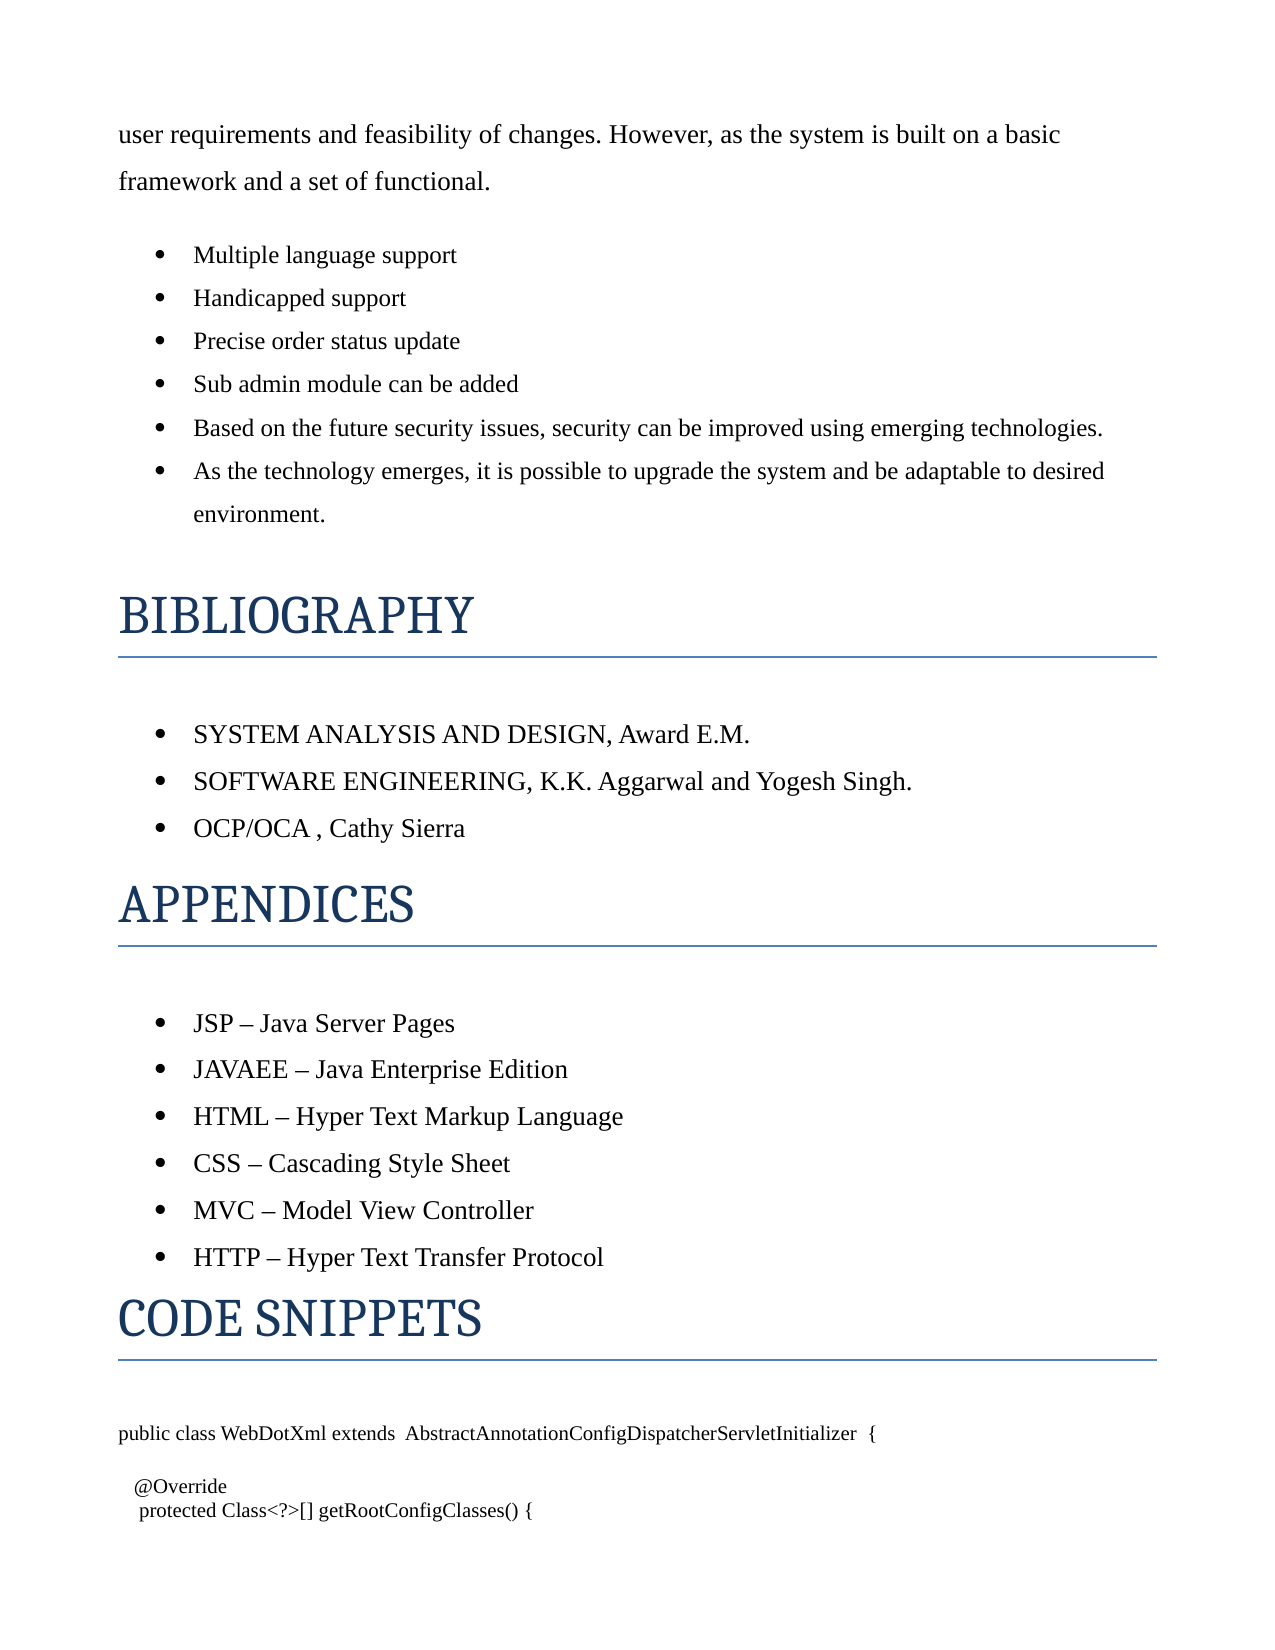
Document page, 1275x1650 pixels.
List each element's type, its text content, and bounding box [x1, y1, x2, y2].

text protected Class<?>[] getRootConfigClasses() { [118, 1498, 1157, 1522]
list SOFTWARE ENGINEERING, K.K. Aggarwal and Yogesh Singh. [156, 765, 1157, 796]
list Multiple language support [156, 240, 1157, 269]
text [118, 118, 1157, 196]
title Bibliography [118, 585, 1157, 656]
list MVC – Model View Controller [156, 1194, 1157, 1226]
list Sub admin module can be added [156, 369, 1157, 398]
list OCP/OCA , Cathy Sierra [156, 812, 1157, 843]
list JAVAEE – Java Enterprise Edition [156, 1054, 1157, 1085]
list As the technology emerges, it is possible to upgrade the system and be adaptable to desired environment. [156, 456, 1157, 528]
title Appendices [118, 874, 1157, 945]
list HTTP – Hyper Text Transfer Protocol [156, 1241, 1157, 1272]
text @Override [118, 1473, 1157, 1498]
list HTML – Hyper Text Markup Language [156, 1101, 1157, 1132]
list Based on the future security issues, security can be improved using emerging technologies. [156, 413, 1157, 441]
list Handicapped support [156, 283, 1157, 312]
list Precise order status update [156, 326, 1157, 355]
title CODE SNIPPETS [118, 1288, 1157, 1359]
text public class WebDotXml extends AbstractAnnotationConfigDispatcherServletInitializer { [118, 1421, 1157, 1445]
list CSS – Cascading Style Sheet [156, 1147, 1157, 1179]
list SYSTEM ANALYSIS AND DESIGN, Award E.M. [156, 718, 1157, 749]
list JSP – Java Server Pages [156, 1007, 1157, 1038]
